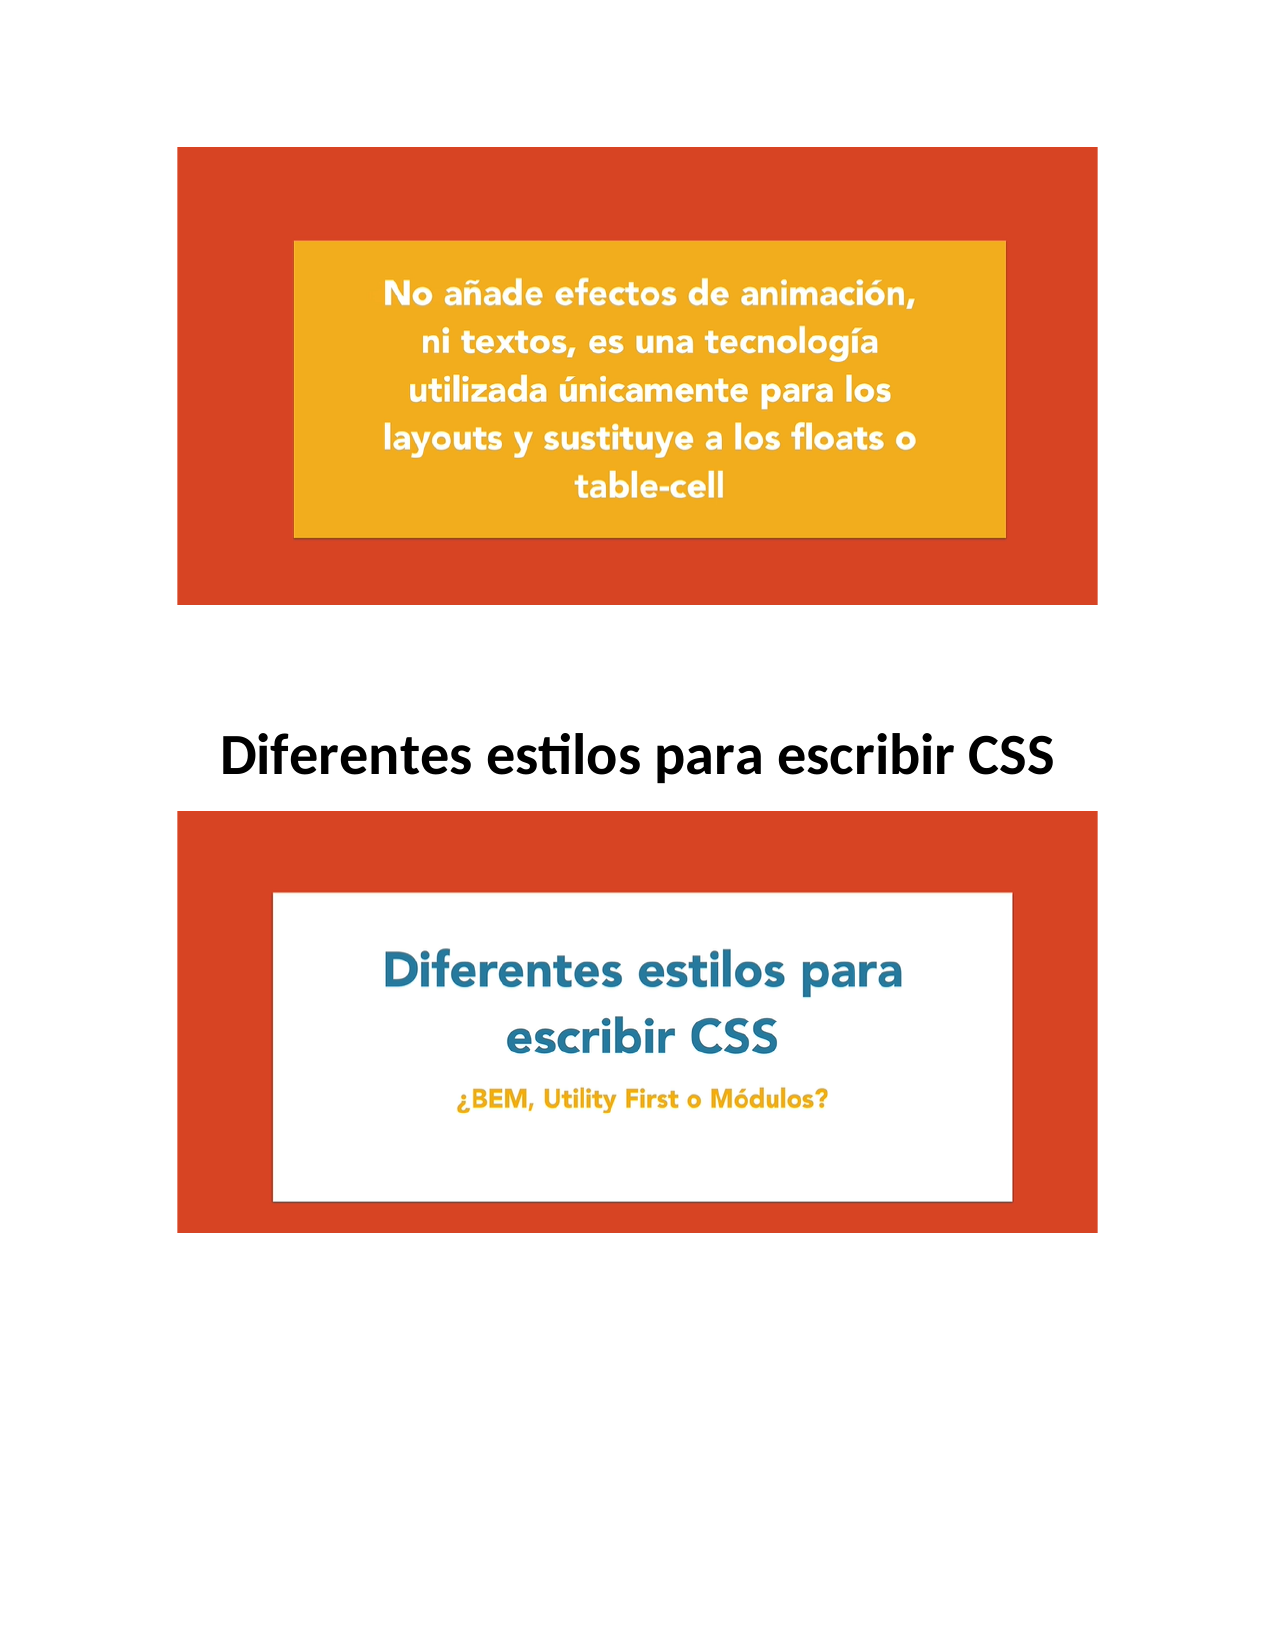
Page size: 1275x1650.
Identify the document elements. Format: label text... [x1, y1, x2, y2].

picture [177, 811, 1098, 1233]
picture [177, 147, 1098, 605]
text Diferentes estilos para escribir CSS [177, 717, 1098, 789]
